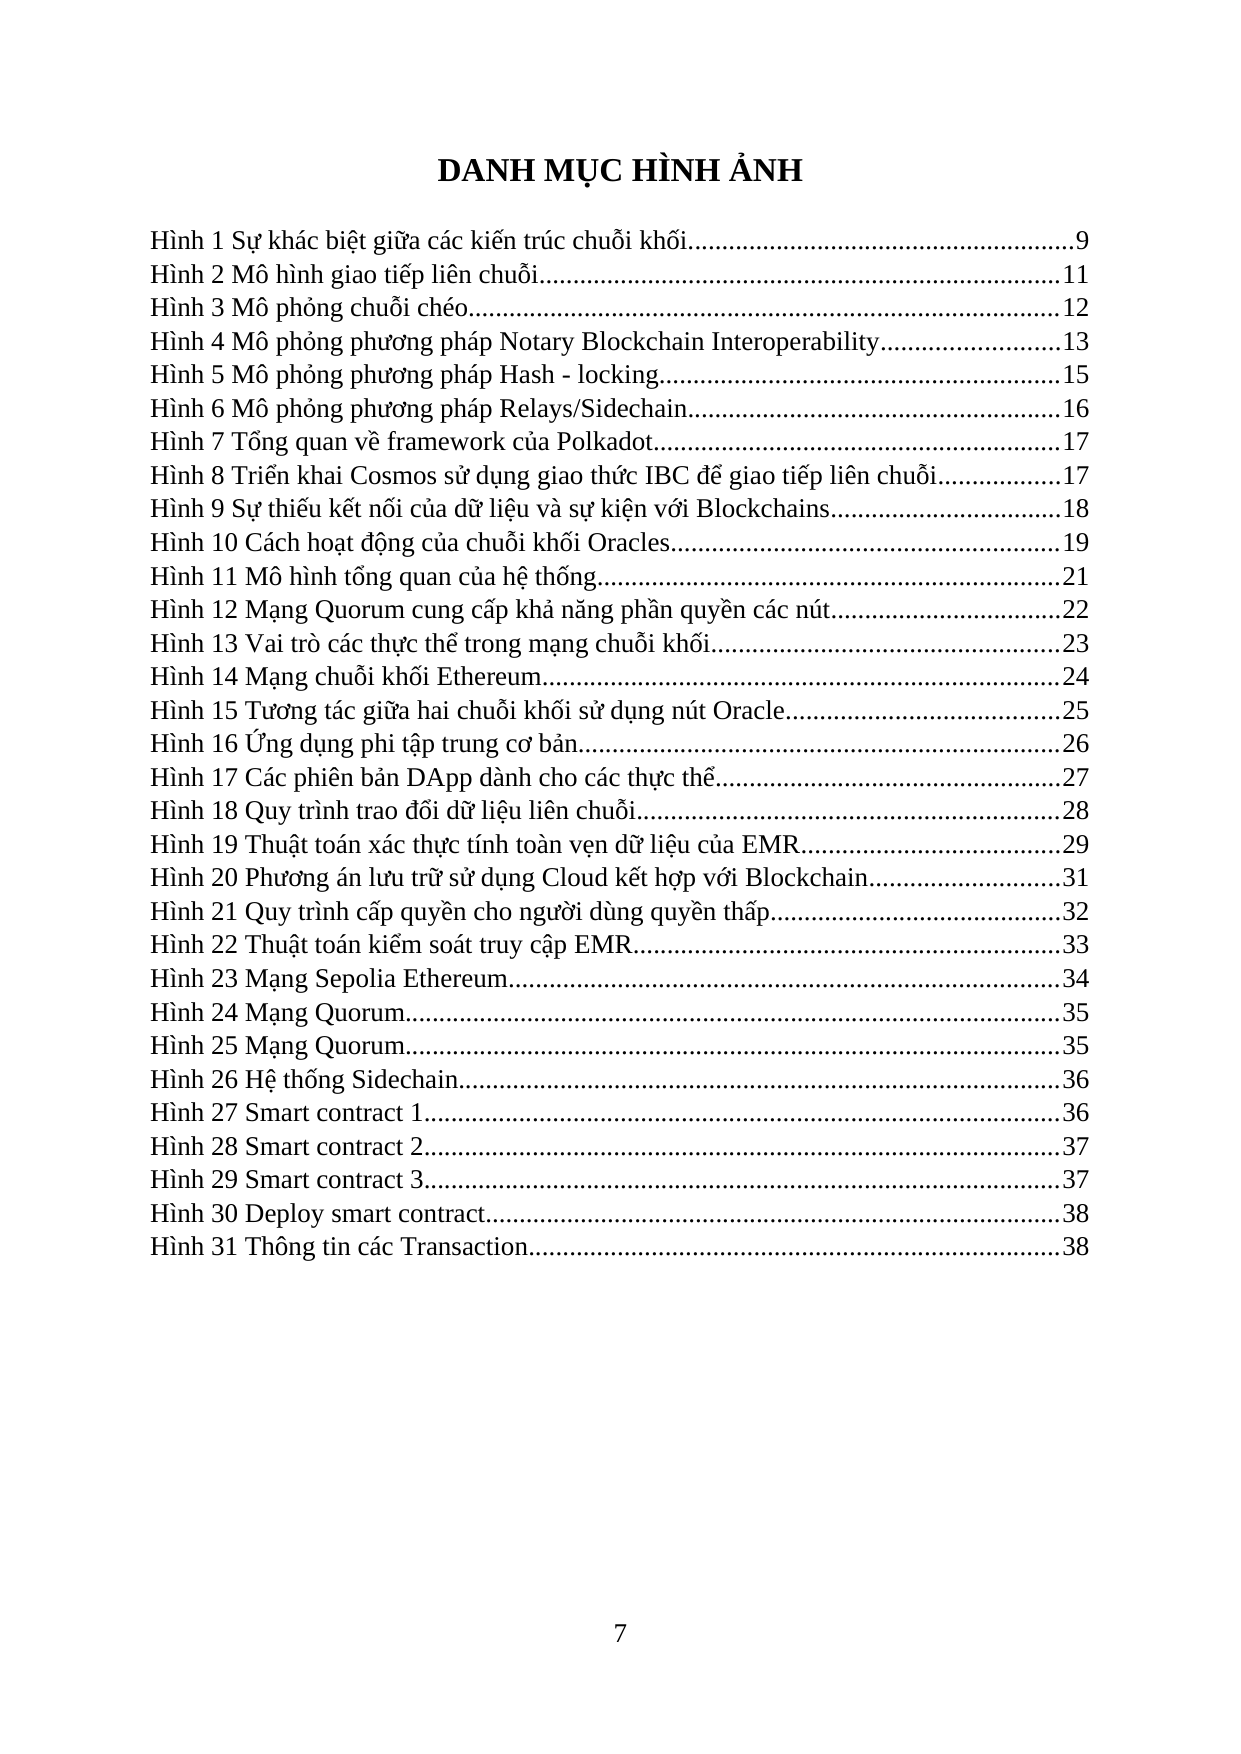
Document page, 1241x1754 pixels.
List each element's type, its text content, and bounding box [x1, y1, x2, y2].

text Hình 7 Tổng quan về framework của Polkadot 17 [150, 425, 1090, 457]
text Hình 18 Quy trình trao đổi dữ liệu liên chuỗi 28 [150, 794, 1090, 826]
text DANH MỤC HÌNH ẢNH [150, 150, 1090, 188]
text Hình 26 Hệ thống Sidechain 36 [150, 1063, 1090, 1094]
text Hình 24 Mạng Quorum 35 [150, 996, 1090, 1027]
text Hình 17 Các phiên bản DApp dành cho các thực thể 27 [150, 761, 1090, 792]
text Hình 12 Mạng Quorum cung cấp khả năng phần quyền các nút 22 [150, 593, 1090, 624]
text Hình 11 Mô hình tổng quan của hệ thống 21 [150, 559, 1090, 591]
text Hình 2 Mô hình giao tiếp liên chuỗi 11 [150, 258, 1090, 289]
text Hình 23 Mạng Sepolia Ethereum 34 [150, 962, 1090, 993]
text Hình 27 Smart contract 1 36 [150, 1096, 1090, 1127]
text Hình 30 Deploy smart contract 38 [150, 1197, 1090, 1228]
text Hình 15 Tương tác giữa hai chuỗi khối sử dụng nút Oracle 25 [150, 694, 1090, 725]
text Hình 14 Mạng chuỗi khối Ethereum 24 [150, 660, 1090, 691]
text Hình 6 Mô phỏng phương pháp Relays/Sidechain 16 [150, 392, 1090, 423]
text Hình 31 Thông tin các Transaction 38 [150, 1230, 1090, 1262]
text Hình 21 Quy trình cấp quyền cho người dùng quyền thấp 32 [150, 895, 1090, 926]
text Hình 13 Vai trò các thực thể trong mạng chuỗi khối 23 [150, 627, 1090, 658]
text Hình 4 Mô phỏng phương pháp Notary Blockchain Interoperability 13 [150, 325, 1090, 356]
text Hình 10 Cách hoạt động của chuỗi khối Oracles 19 [150, 526, 1090, 557]
text Hình 16 Ứng dụng phi tập trung cơ bản 26 [150, 727, 1090, 758]
text Hình 9 Sự thiếu kết nối của dữ liệu và sự kiện với Blockchains 18 [150, 492, 1090, 524]
text Hình 3 Mô phỏng chuỗi chéo 12 [150, 291, 1090, 322]
text Hình 1 Sự khác biệt giữa các kiến trúc chuỗi khối. 9 [150, 224, 1090, 255]
text Hình 5 Mô phỏng phương pháp Hash - locking 15 [150, 358, 1090, 389]
text Hình 20 Phương án lưu trữ sử dụng Cloud kết hợp với Blockchain 31 [150, 861, 1090, 893]
text Hình 28 Smart contract 2 37 [150, 1130, 1090, 1161]
text Hình 29 Smart contract 3 37 [150, 1163, 1090, 1194]
text Hình 8 Triển khai Cosmos sử dụng giao thức IBC để giao tiếp liên chuỗi 17 [150, 459, 1090, 490]
text Hình 22 Thuật toán kiểm soát truy cập EMR 33 [150, 928, 1090, 960]
text Hình 19 Thuật toán xác thực tính toàn vẹn dữ liệu của EMR 29 [150, 828, 1090, 859]
text Hình 25 Mạng Quorum 35 [150, 1029, 1090, 1060]
